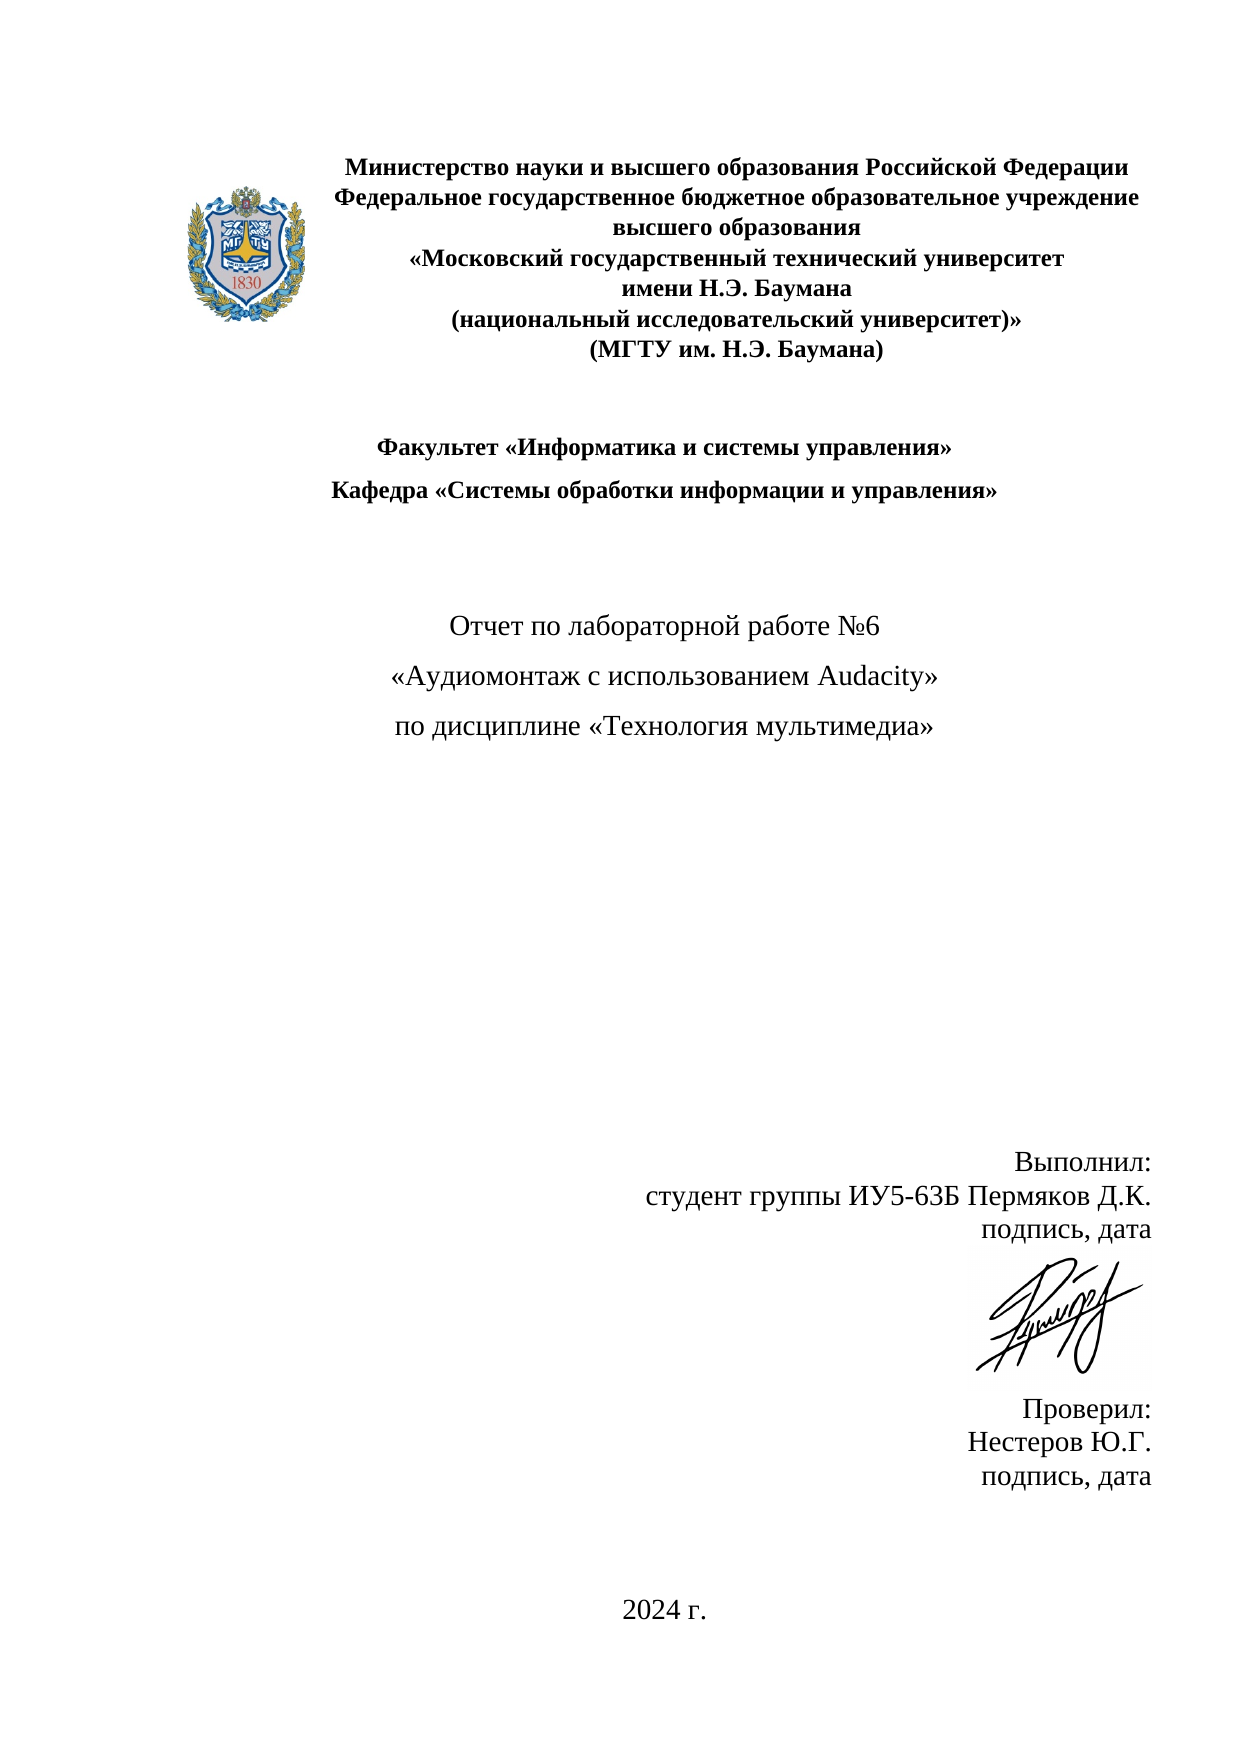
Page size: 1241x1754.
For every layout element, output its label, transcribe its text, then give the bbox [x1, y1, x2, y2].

text Отчет по лабораторной работе №6 [177, 608, 1152, 641]
text подпись, дата [177, 1458, 1152, 1491]
text по дисциплине «Технология мультимедиа» [177, 708, 1152, 742]
text Выполнил: [177, 1144, 1152, 1178]
text Нестеров Ю.Г. [177, 1424, 1152, 1458]
table_header Министерство науки и высшего образования Российской Федерации Федеральное государственное бюджетное образовательное учреждение высшего образования «Московский государственный технический университет имени Н.Э. Баумана (национальный исследовательский университет)» (МГТУ им. Н.Э. Баумана) [322, 152, 1152, 364]
text подпись, дата [177, 1211, 1152, 1245]
table_header [177, 152, 322, 364]
picture [186, 186, 305, 321]
text Факультет «Информатика и системы управления» [177, 432, 1152, 460]
text Кафедра «Системы обработки информации и управления» [177, 475, 1152, 503]
text студент группы ИУ5-63Б Пермяков Д.К. [177, 1178, 1152, 1211]
text 2024 г. [177, 1592, 1152, 1626]
text Проверил: [177, 1391, 1152, 1424]
picture [966, 1245, 1152, 1391]
text «Аудиомонтаж с использованием Audacity» [177, 658, 1152, 692]
